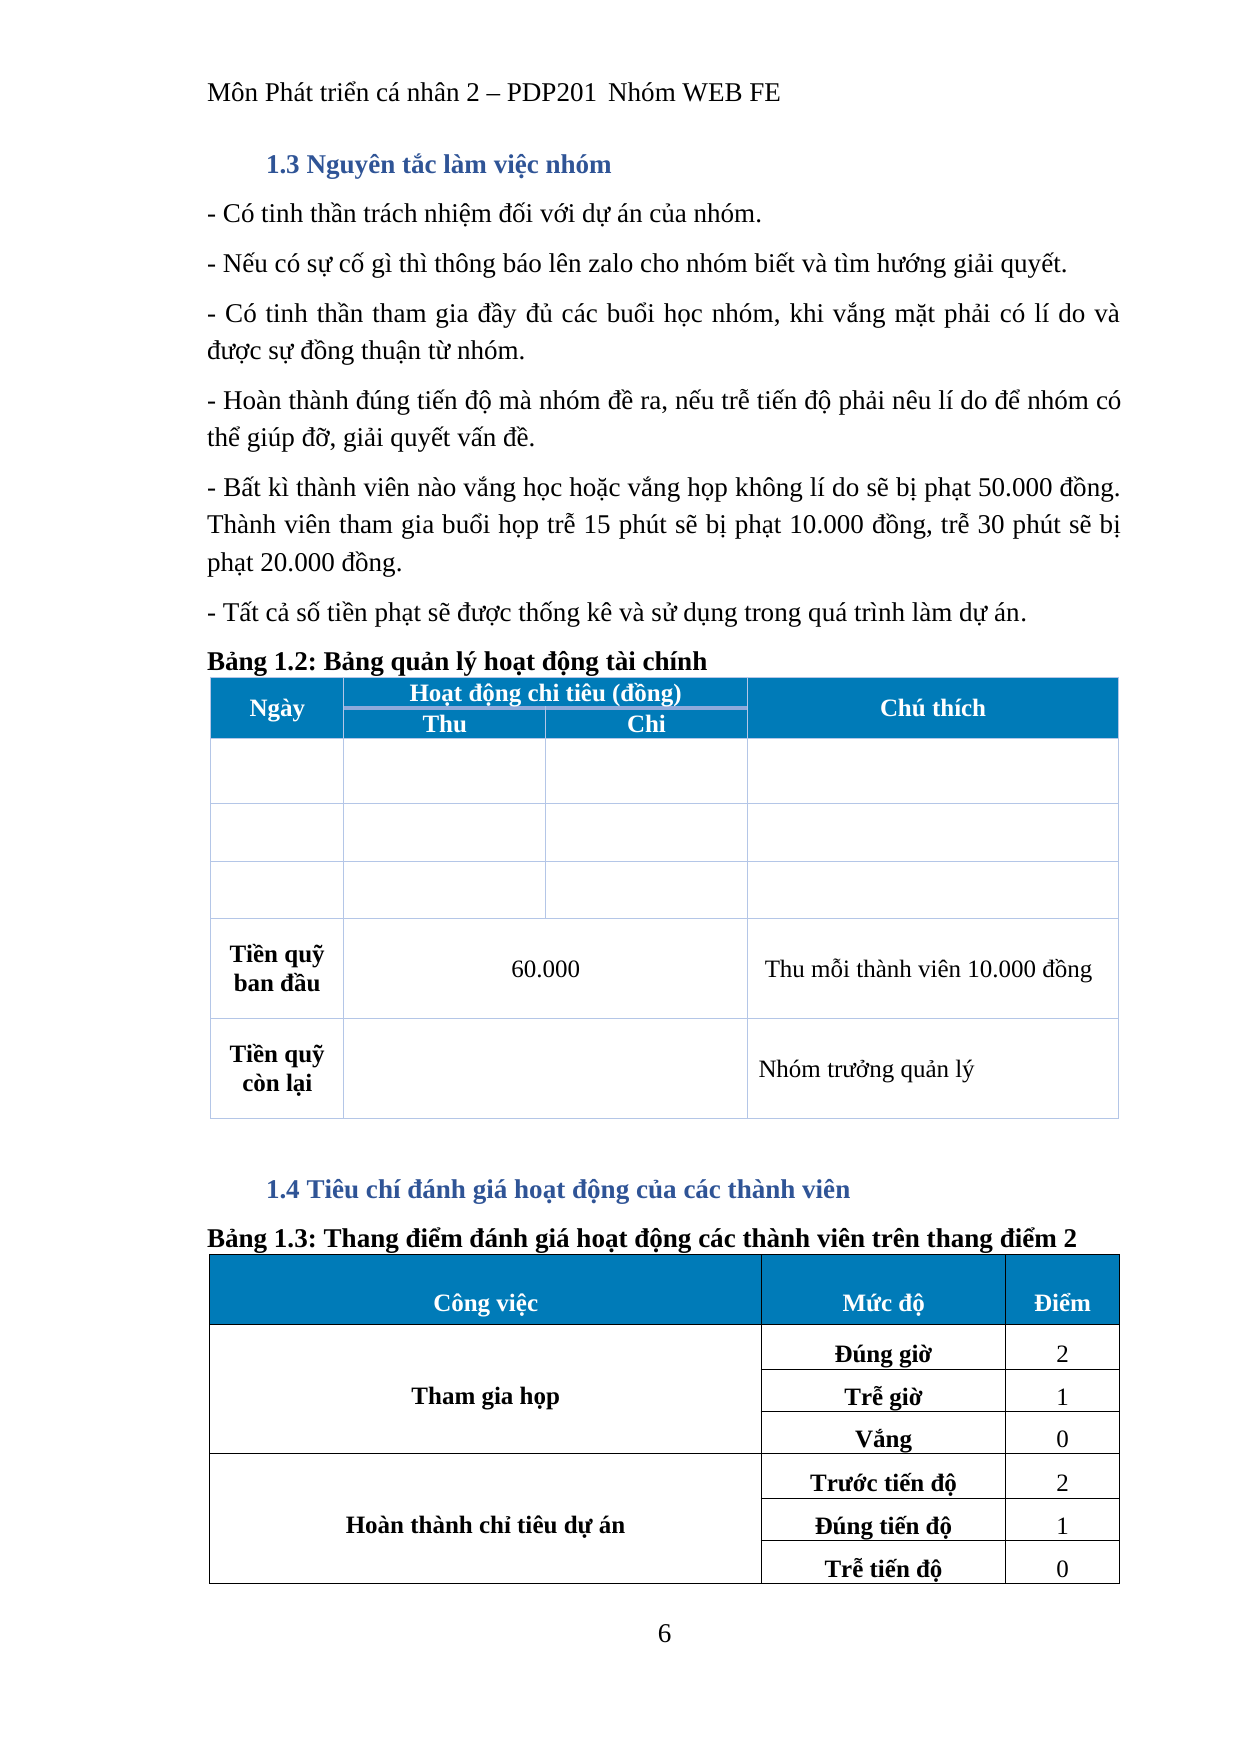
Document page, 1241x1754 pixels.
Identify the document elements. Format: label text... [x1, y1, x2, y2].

table_cell Trễ giờ [762, 1370, 1005, 1411]
table_header Chú thích [748, 678, 1118, 738]
table_cell Trễ tiến độ [762, 1541, 1005, 1582]
table_header Mức độ [762, 1255, 1005, 1324]
table_cell [344, 804, 545, 861]
text - Có tinh thần tham gia đầy đủ các buổi học nhóm, khi vắng mặt phải có lí do và được sự đồng thuận từ nhóm. [207, 297, 1122, 366]
table_cell Chi [546, 710, 747, 738]
table_cell 1 [1006, 1499, 1119, 1540]
table_cell Đúng tiến độ [762, 1499, 1005, 1540]
text - Có tinh thần trách nhiệm đối với dự án của nhóm. [207, 197, 1122, 229]
table_cell Đúng giờ [762, 1325, 1005, 1369]
table_cell [344, 862, 545, 918]
table_cell [748, 739, 1118, 803]
table_cell [344, 1019, 747, 1118]
table_cell [546, 804, 747, 861]
text - Nếu có sự cố gì thì thông báo lên zalo cho nhóm biết và tìm hướng giải quyết. [207, 247, 1122, 278]
table_cell Vắng [762, 1412, 1005, 1453]
text - Hoàn thành đúng tiến độ mà nhóm đề ra, nếu trễ tiến độ phải nêu lí do để nhóm có thể giúp đỡ, giải quyết vấn đề. [207, 384, 1122, 453]
table_cell Nhóm trưởng quản lý [748, 1019, 1118, 1118]
table_cell Trước tiến độ [762, 1454, 1005, 1498]
table_cell [748, 804, 1118, 861]
table_cell [211, 804, 343, 861]
table_cell 0 [1006, 1541, 1119, 1582]
table_cell [546, 862, 747, 918]
subtitle 1.4 Tiêu chí đánh giá hoạt động của các thành viên [207, 1173, 1122, 1204]
table_cell 2 [1006, 1325, 1119, 1369]
table_header Công việc [210, 1255, 761, 1324]
text - Bất kì thành viên nào vắng học hoặc vắng họp không lí do sẽ bị phạt 50.000 đồng. Thành viên tham gia buổi họp trễ 15 phút sẽ bị phạt 10.000 đồng, trễ 30 phút sẽ bị phạt 20.000 đồng. [207, 471, 1122, 577]
table_cell 1 [1006, 1370, 1119, 1411]
table_cell Thu [344, 710, 545, 738]
table_cell [546, 739, 747, 803]
table_cell Hoàn thành chỉ tiêu dự án [210, 1454, 761, 1582]
table_cell Tham gia họp [210, 1325, 761, 1453]
subtitle 1.3 Nguyên tắc làm việc nhóm [207, 148, 1122, 179]
table_cell Thu mỗi thành viên 10.000 đồng [748, 919, 1118, 1018]
table_header Điểm [1006, 1255, 1119, 1324]
table_cell Tiền quỹ ban đầu [211, 919, 343, 1018]
table_cell [344, 739, 545, 803]
table_cell 60.000 [344, 919, 747, 1018]
text Bảng 1.2: Bảng quản lý hoạt động tài chính [207, 645, 1122, 677]
table_cell 2 [1006, 1454, 1119, 1498]
text - Tất cả số tiền phạt sẽ được thống kê và sử dụng trong quá trình làm dự án. [207, 596, 1122, 627]
table_cell [211, 862, 343, 918]
table_cell Tiền quỹ còn lại [211, 1019, 343, 1118]
table_cell [211, 739, 343, 803]
table_header Ngày [211, 678, 343, 738]
table_cell [748, 862, 1118, 918]
text Bảng 1.3: Thang điểm đánh giá hoạt động các thành viên trên thang điểm 2 [207, 1223, 1122, 1254]
table_cell 0 [1006, 1412, 1119, 1453]
table_header Hoạt động chi tiêu (đồng) [344, 678, 747, 706]
